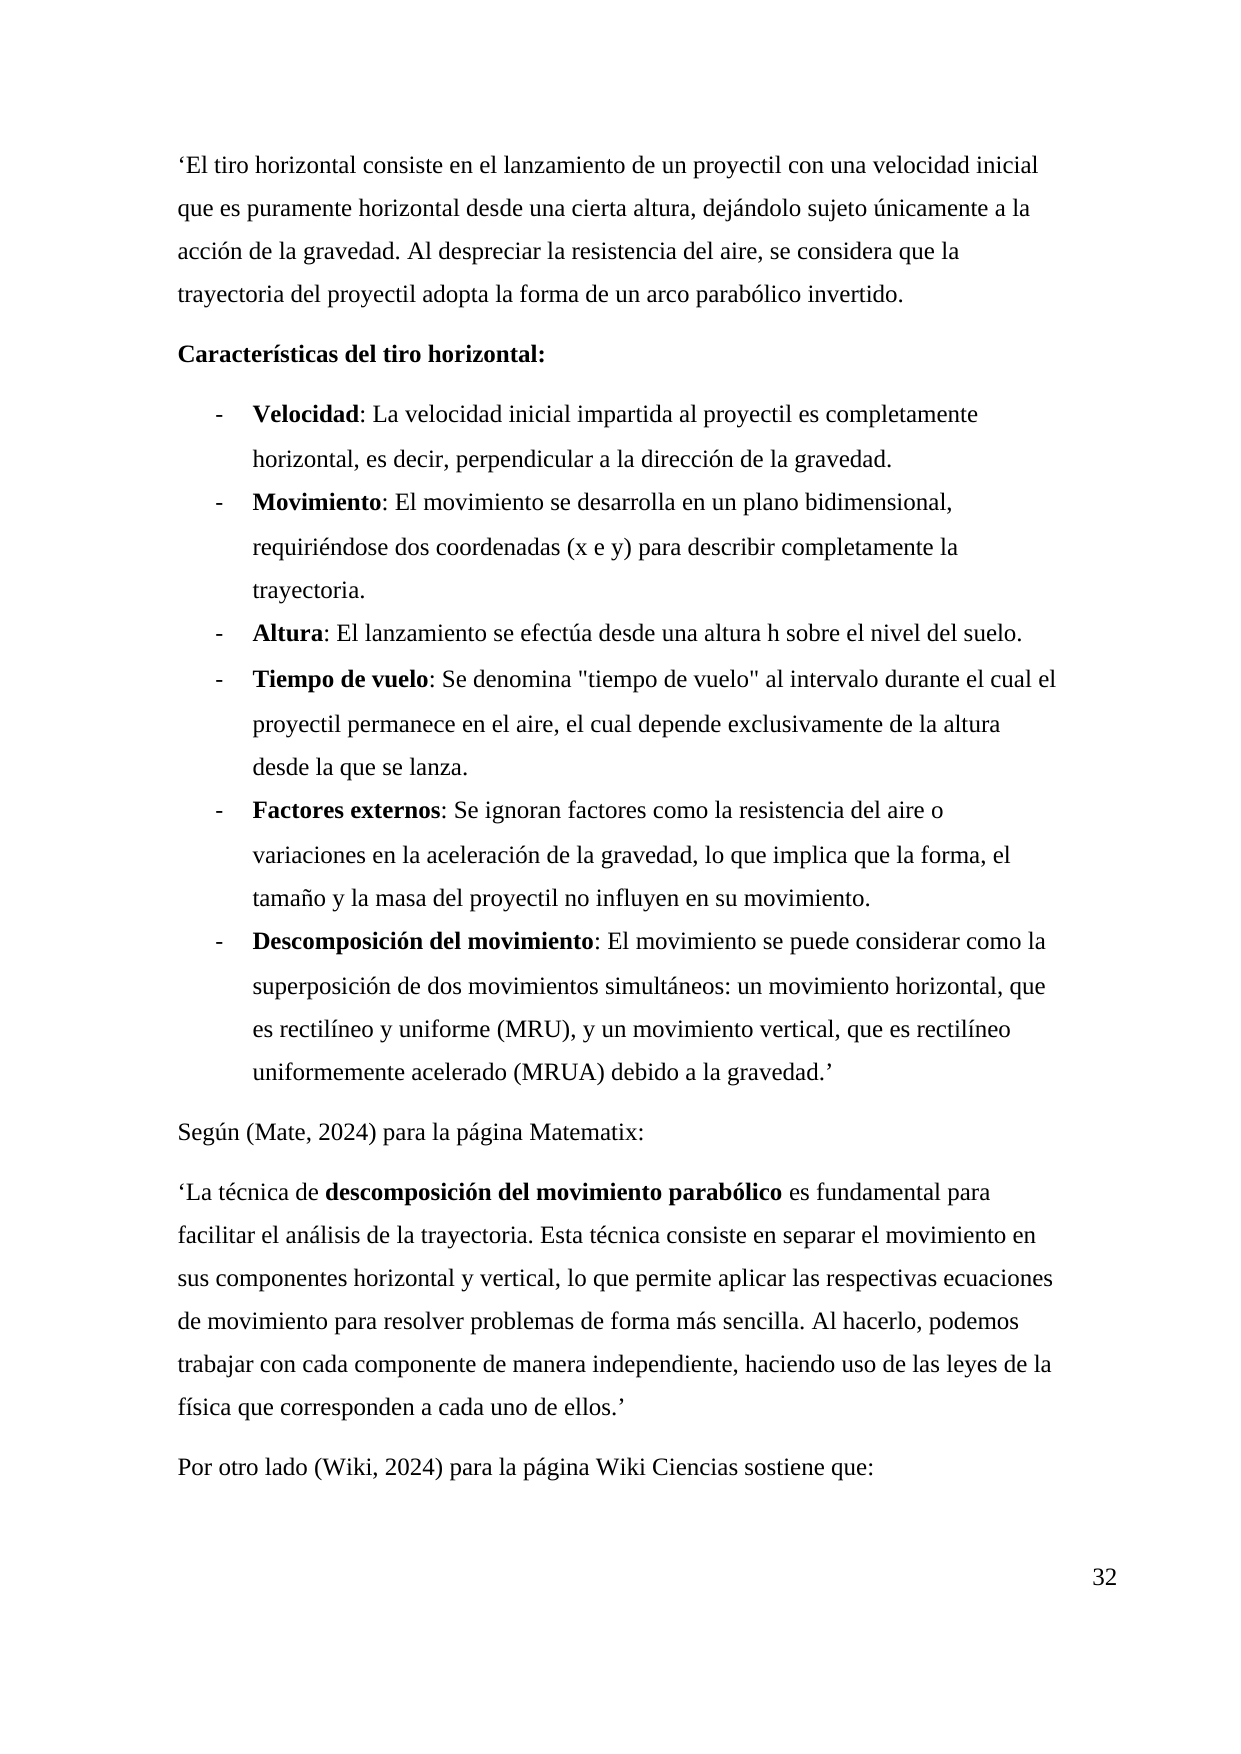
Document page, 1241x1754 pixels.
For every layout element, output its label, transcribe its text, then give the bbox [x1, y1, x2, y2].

list Velocidad: La velocidad inicial impartida al proyectil es completamente horizontal, es decir, perpendicular a la dirección de la gravedad. [215, 399, 1063, 473]
text Según (Mate, 2024) para la página Matematix: [177, 1117, 1063, 1146]
list Tiempo de vuelo: Se denomina "tiempo de vuelo" al intervalo durante el cual el proyectil permanece en el aire, el cual depende exclusivamente de la altura desde la que se lanza. [215, 664, 1063, 781]
text ‘El tiro horizontal consiste en el lanzamiento de un proyectil con una velocidad inicial que es puramente horizontal desde una cierta altura, dejándolo sujeto únicamente a la acción de la gravedad. Al despreciar la resistencia del aire, se considera que la trayectoria del proyectil adopta la forma de un arco parabólico invertido. [177, 150, 1063, 308]
list Movimiento: El movimiento se desarrolla en un plano bidimensional, requiriéndose dos coordenadas (x e y) para describir completamente la trayectoria. [215, 487, 1063, 604]
text Por otro lado (Wiki, 2024) para la página Wiki Ciencias sostiene que: [177, 1452, 1063, 1481]
list Descomposición del movimiento: El movimiento se puede considerar como la superposición de dos movimientos simultáneos: un movimiento horizontal, que es rectilíneo y uniforme (MRU), y un movimiento vertical, que es rectilíneo uniformemente acelerado (MRUA) debido a la gravedad.’ [215, 926, 1063, 1086]
list Altura: El lanzamiento se efectúa desde una altura h sobre el nivel del suelo. [215, 618, 1063, 649]
text ‘La técnica de descomposición del movimiento parabólico es fundamental para facilitar el análisis de la trayectoria. Esta técnica consiste en separar el movimiento en sus componentes horizontal y vertical, lo que permite aplicar las respectivas ecuaciones de movimiento para resolver problemas de forma más sencilla. Al hacerlo, podemos trabajar con cada componente de manera independiente, haciendo uso de las leyes de la física que corresponden a cada uno de ellos.’ [177, 1177, 1063, 1421]
text Características del tiro horizontal: [177, 339, 1063, 368]
list Factores externos: Se ignoran factores como la resistencia del aire o variaciones en la aceleración de la gravedad, lo que implica que la forma, el tamaño y la masa del proyectil no influyen en su movimiento. [215, 795, 1063, 912]
